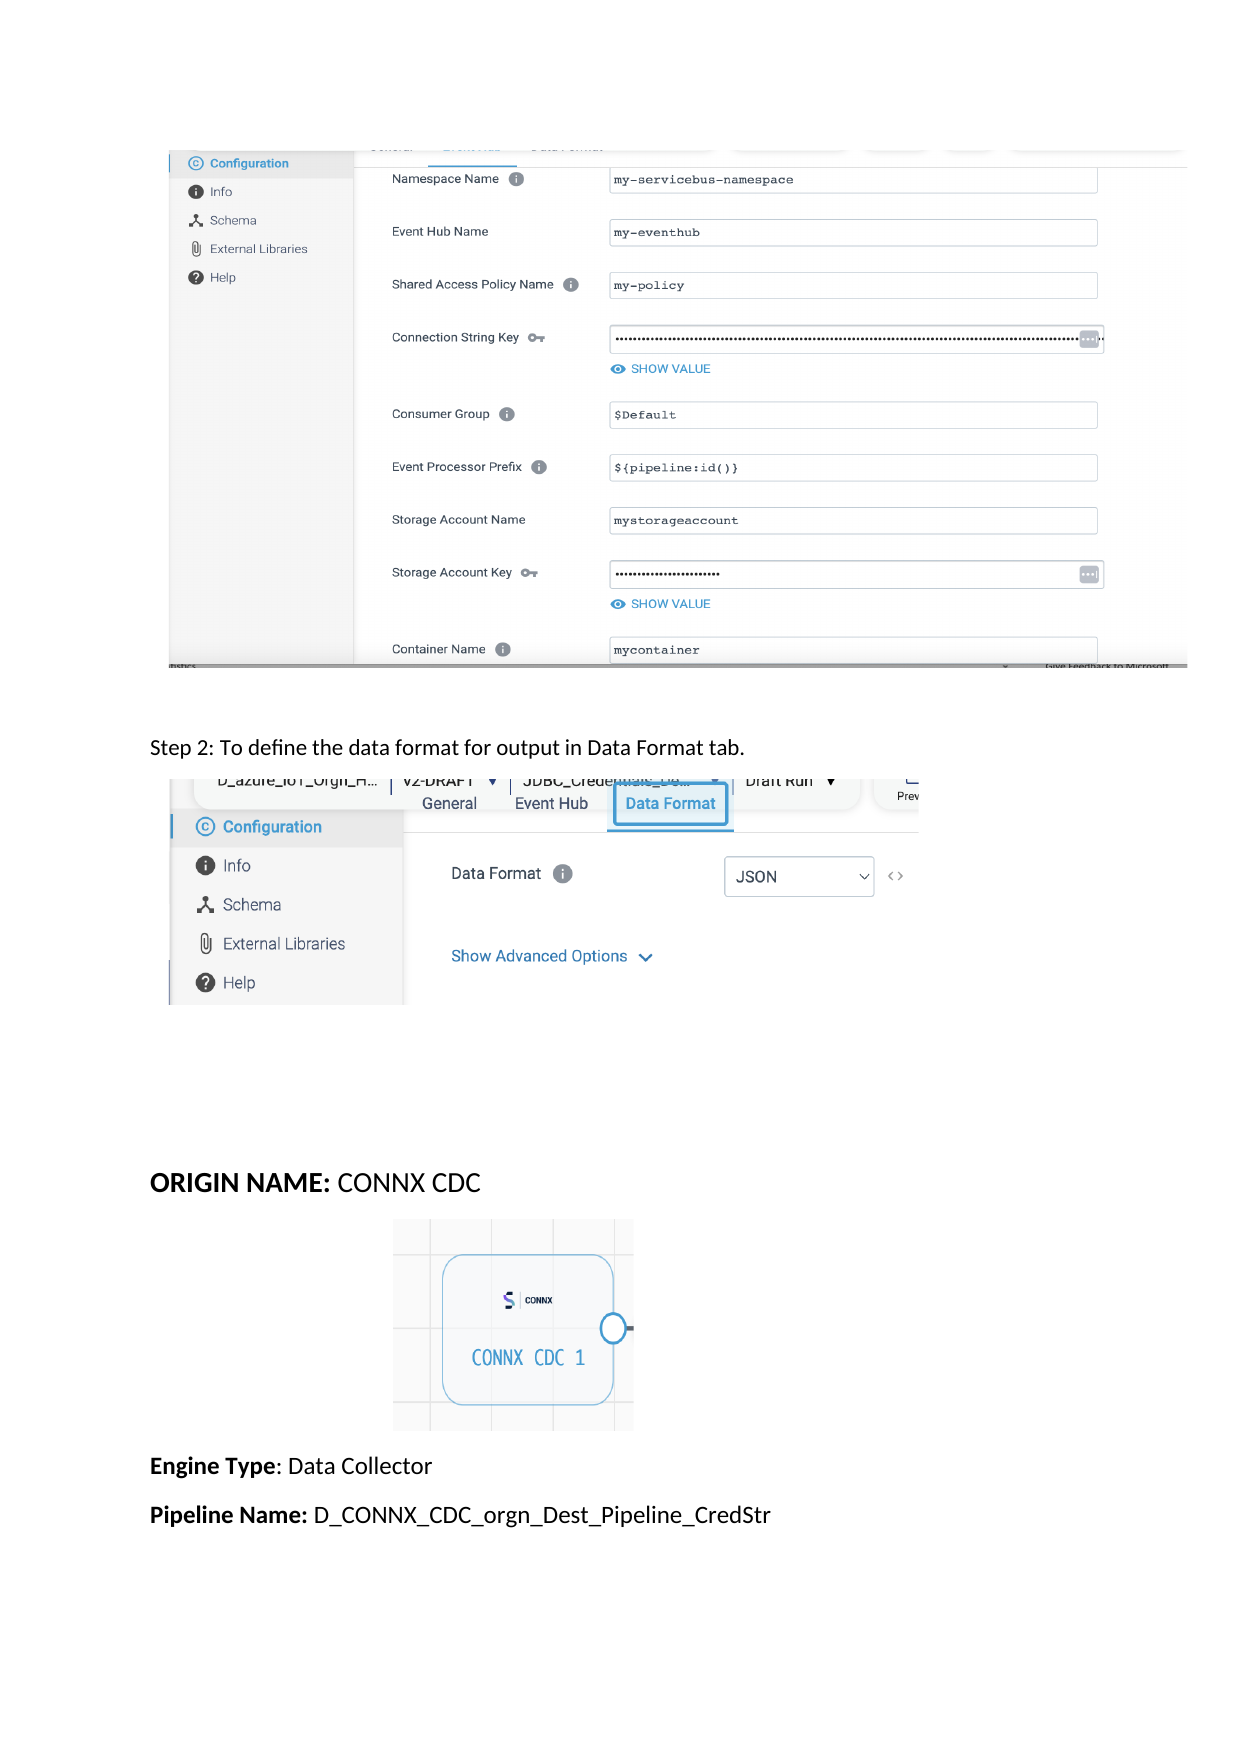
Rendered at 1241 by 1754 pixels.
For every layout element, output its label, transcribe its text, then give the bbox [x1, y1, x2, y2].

text ORIGIN NAME: CONNX CDC [150, 1164, 1090, 1200]
text Pipeline Name: D_CONNX_CDC_orgn_Dest_Pipeline_CredStr [150, 1499, 1090, 1530]
text Step 2: To define the data format for output in Data Format tab. [150, 733, 1090, 761]
text Engine Type: Data Collector [150, 1450, 1090, 1480]
